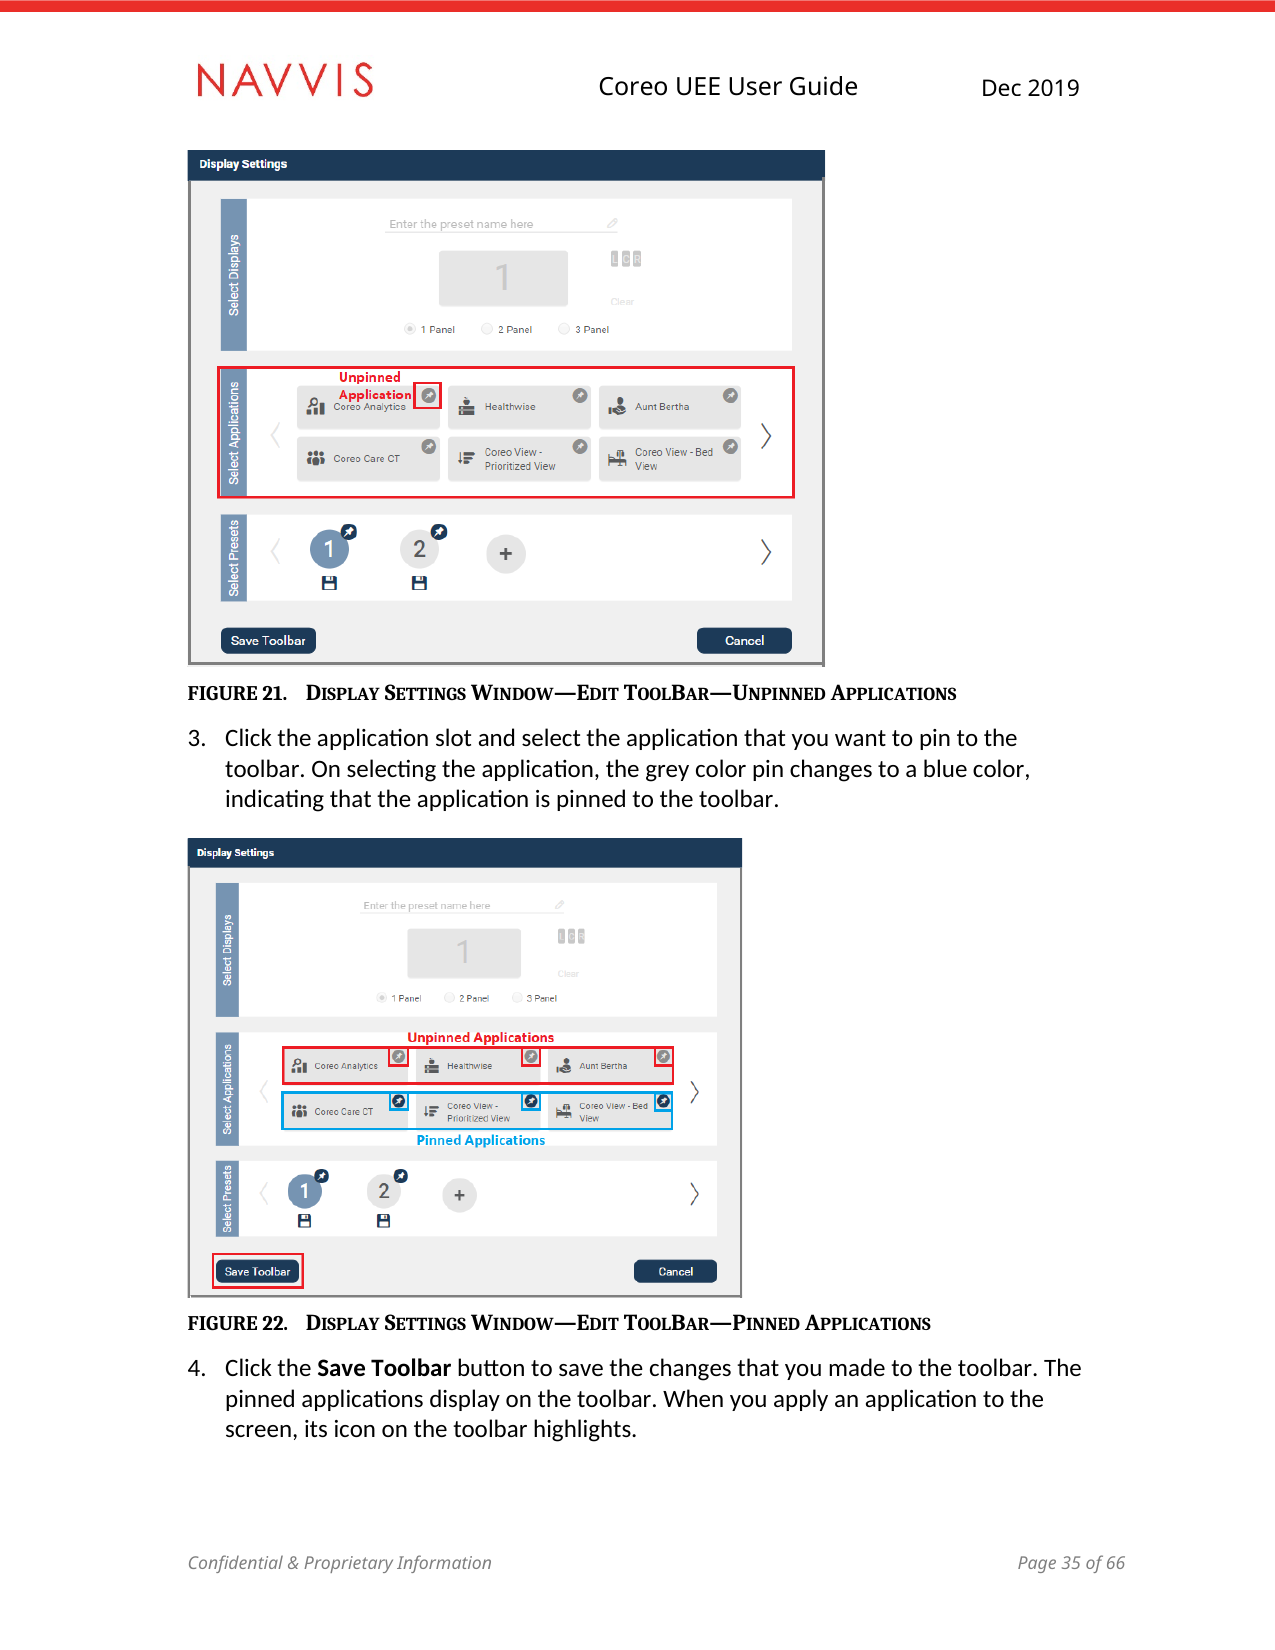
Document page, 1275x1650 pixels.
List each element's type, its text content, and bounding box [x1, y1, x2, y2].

text Display Settings Window—Edit ToolBar—Unpinned Applications [187, 679, 1087, 706]
list Click the Save Toolbar button to save the changes that you made to the toolbar. The pinned applications display on the toolbar. When you apply an application to the screen, its icon on the toolbar highlights. [187, 1353, 1087, 1444]
list Click the application slot and select the application that you want to pin to the toolbar. On selecting the application, the grey color pin changes to a blue color, indicating that the application is pinned to the toolbar. [187, 722, 1087, 814]
picture [187, 55, 383, 104]
text Display Settings Window—Edit ToolBar—Pinned Applications [187, 1310, 1087, 1336]
picture [187, 838, 743, 1298]
picture [187, 150, 826, 667]
